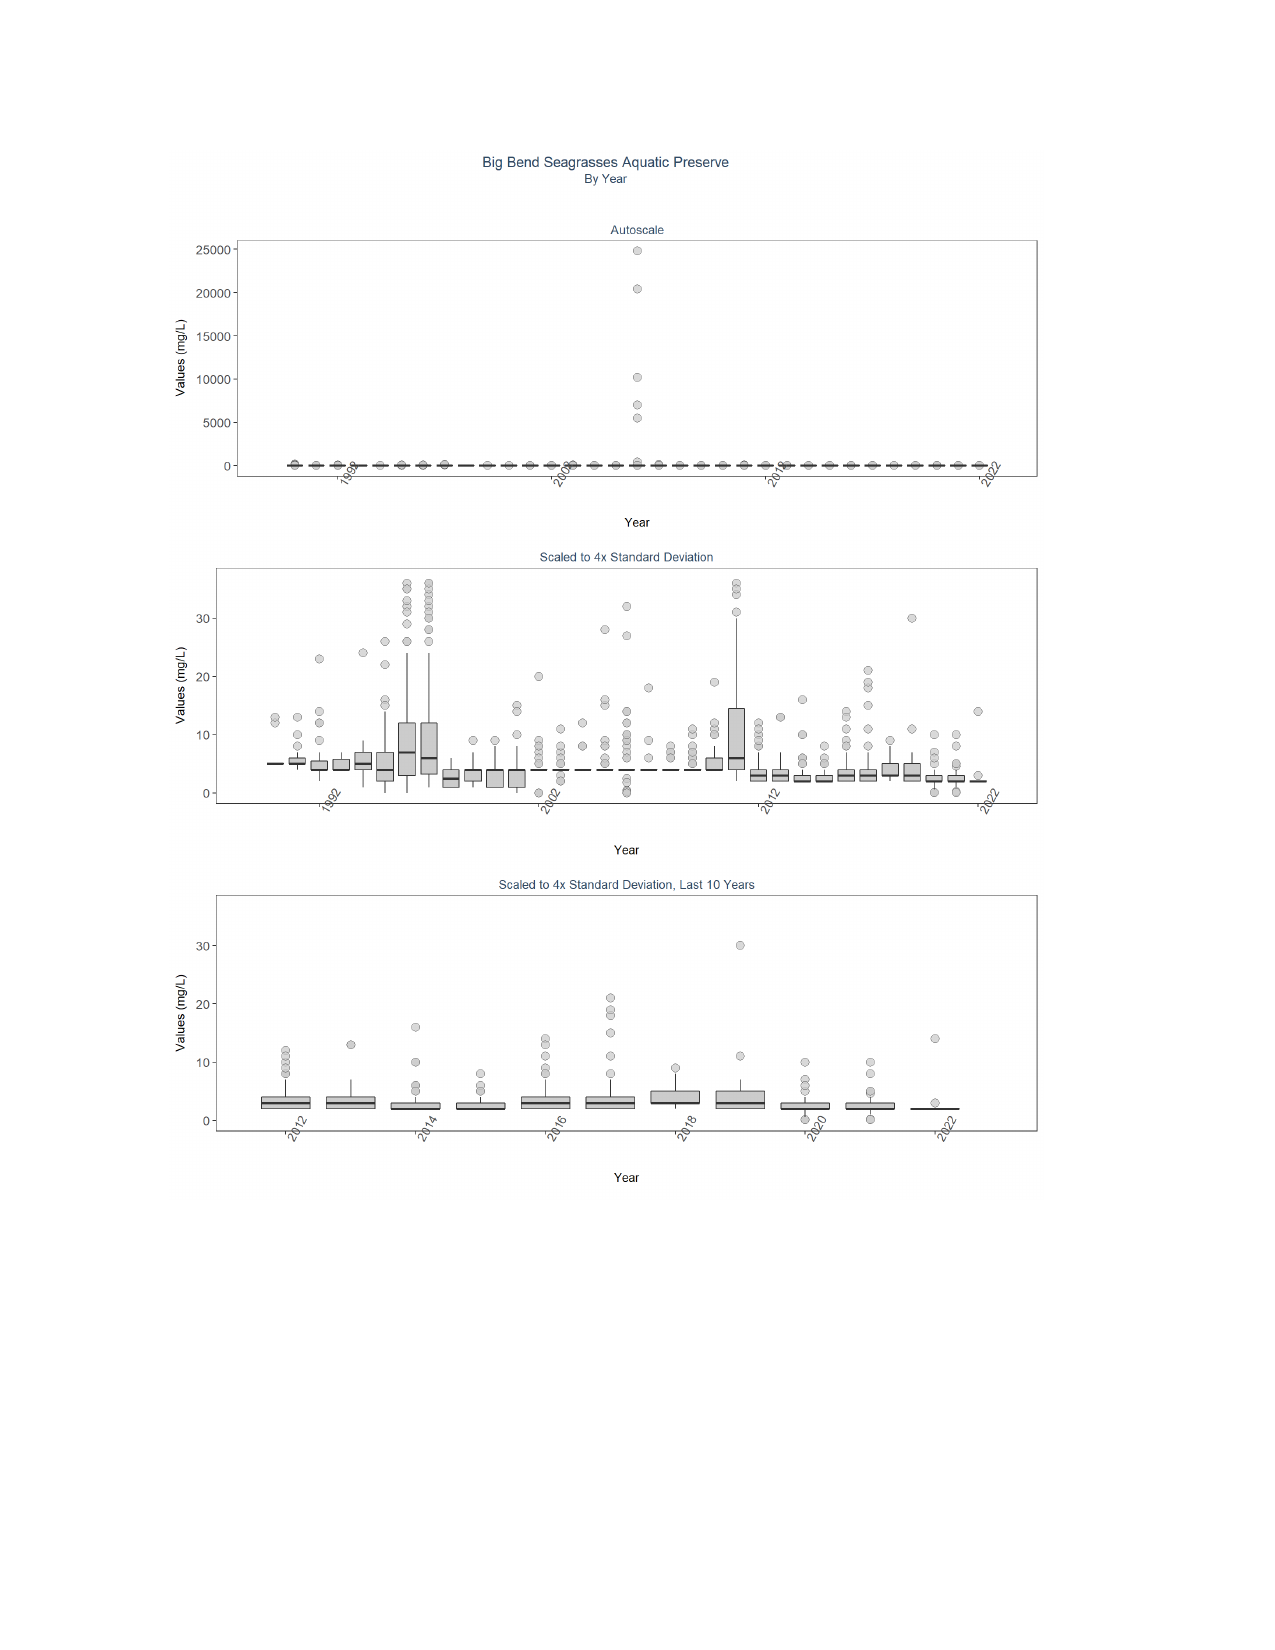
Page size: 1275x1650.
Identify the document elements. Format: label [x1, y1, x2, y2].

picture [168, 150, 1044, 1200]
